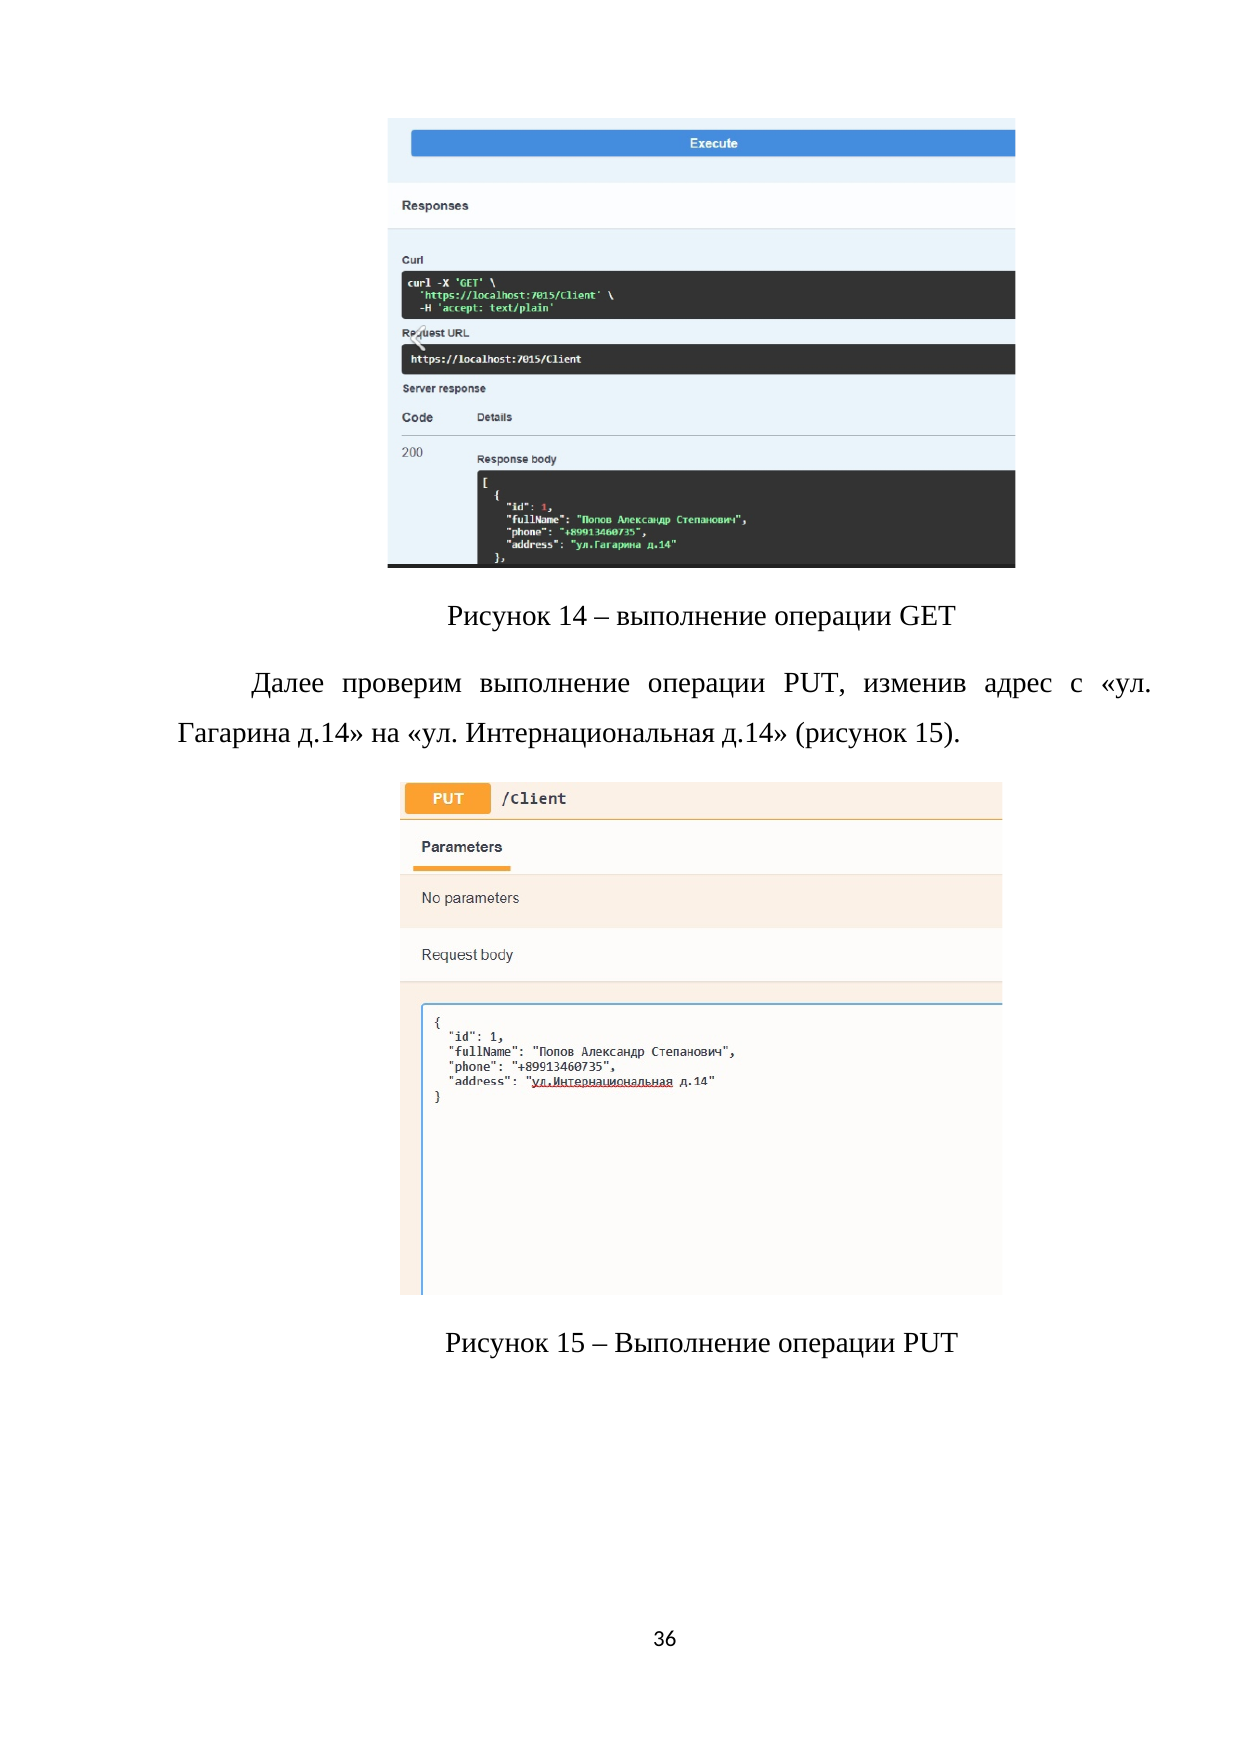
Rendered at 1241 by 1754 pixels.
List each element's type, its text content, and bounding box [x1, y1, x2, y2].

picture [400, 782, 1003, 1295]
text Далее проверим выполнение операции PUT, изменив адрес с «ул. Гагарина д.14» на «ул. Интернациональная д.14» (рисунок 15). [177, 665, 1152, 749]
picture [387, 118, 1016, 568]
text Рисунок 15 – Выполнение операции PUT [177, 1325, 1152, 1359]
text Рисунок 14 – выполнение операции GET [177, 598, 1152, 632]
